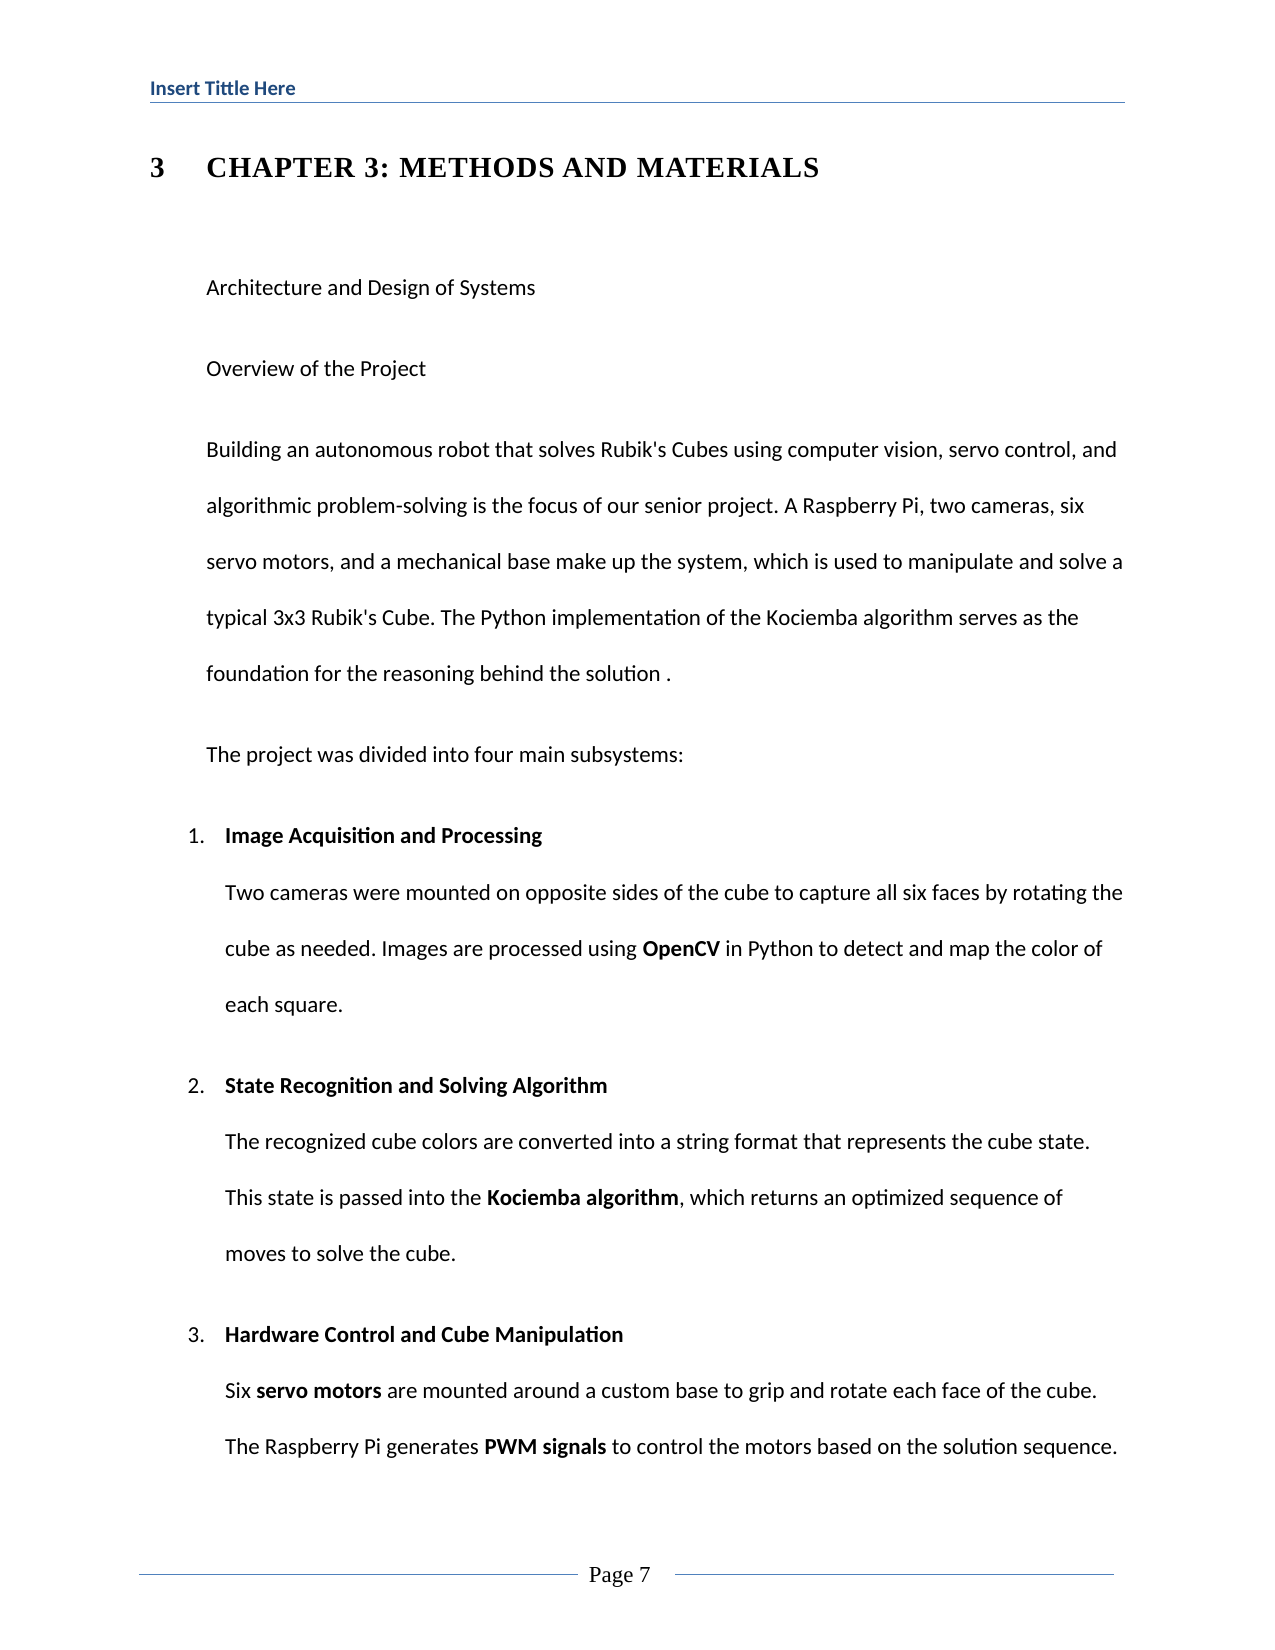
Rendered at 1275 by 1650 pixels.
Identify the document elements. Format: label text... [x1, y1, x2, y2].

list CHAPTER 3: METHODS AND MATERIALS [150, 150, 1125, 183]
text Architecture and Design of Systems [206, 273, 1125, 301]
list Hardware Control and Cube Manipulation Six servo motors are mounted around a custom base to grip and rotate each face of the cube. The Raspberry Pi generates PWM signals to control the motors based on the solution sequence. [187, 1320, 1125, 1460]
list Image Acquisition and Processing Two cameras were mounted on opposite sides of the cube to capture all six faces by rotating the cube as needed. Images are processed using OpenCV in Python to detect and map the color of each square. [187, 822, 1125, 1018]
text Building an autonomous robot that solves Rubik's Cubes using computer vision, servo control, and algorithmic problem-solving is the focus of our senior project. A Raspberry Pi, two cameras, six servo motors, and a mechanical base make up the system, which is used to manipulate and solve a typical 3x3 Rubik's Cube. The Python implementation of the Kociemba algorithm serves as the foundation for the reasoning behind the solution . [206, 435, 1125, 687]
text The project was divided into four main subsystems: [206, 741, 1125, 768]
text Overview of the Project [206, 354, 1125, 382]
list State Recognition and Solving Algorithm The recognized cube colors are converted into a string format that represents the cube state. This state is passed into the Kociemba algorithm, which returns an optimized sequence of moves to solve the cube. [187, 1071, 1125, 1267]
